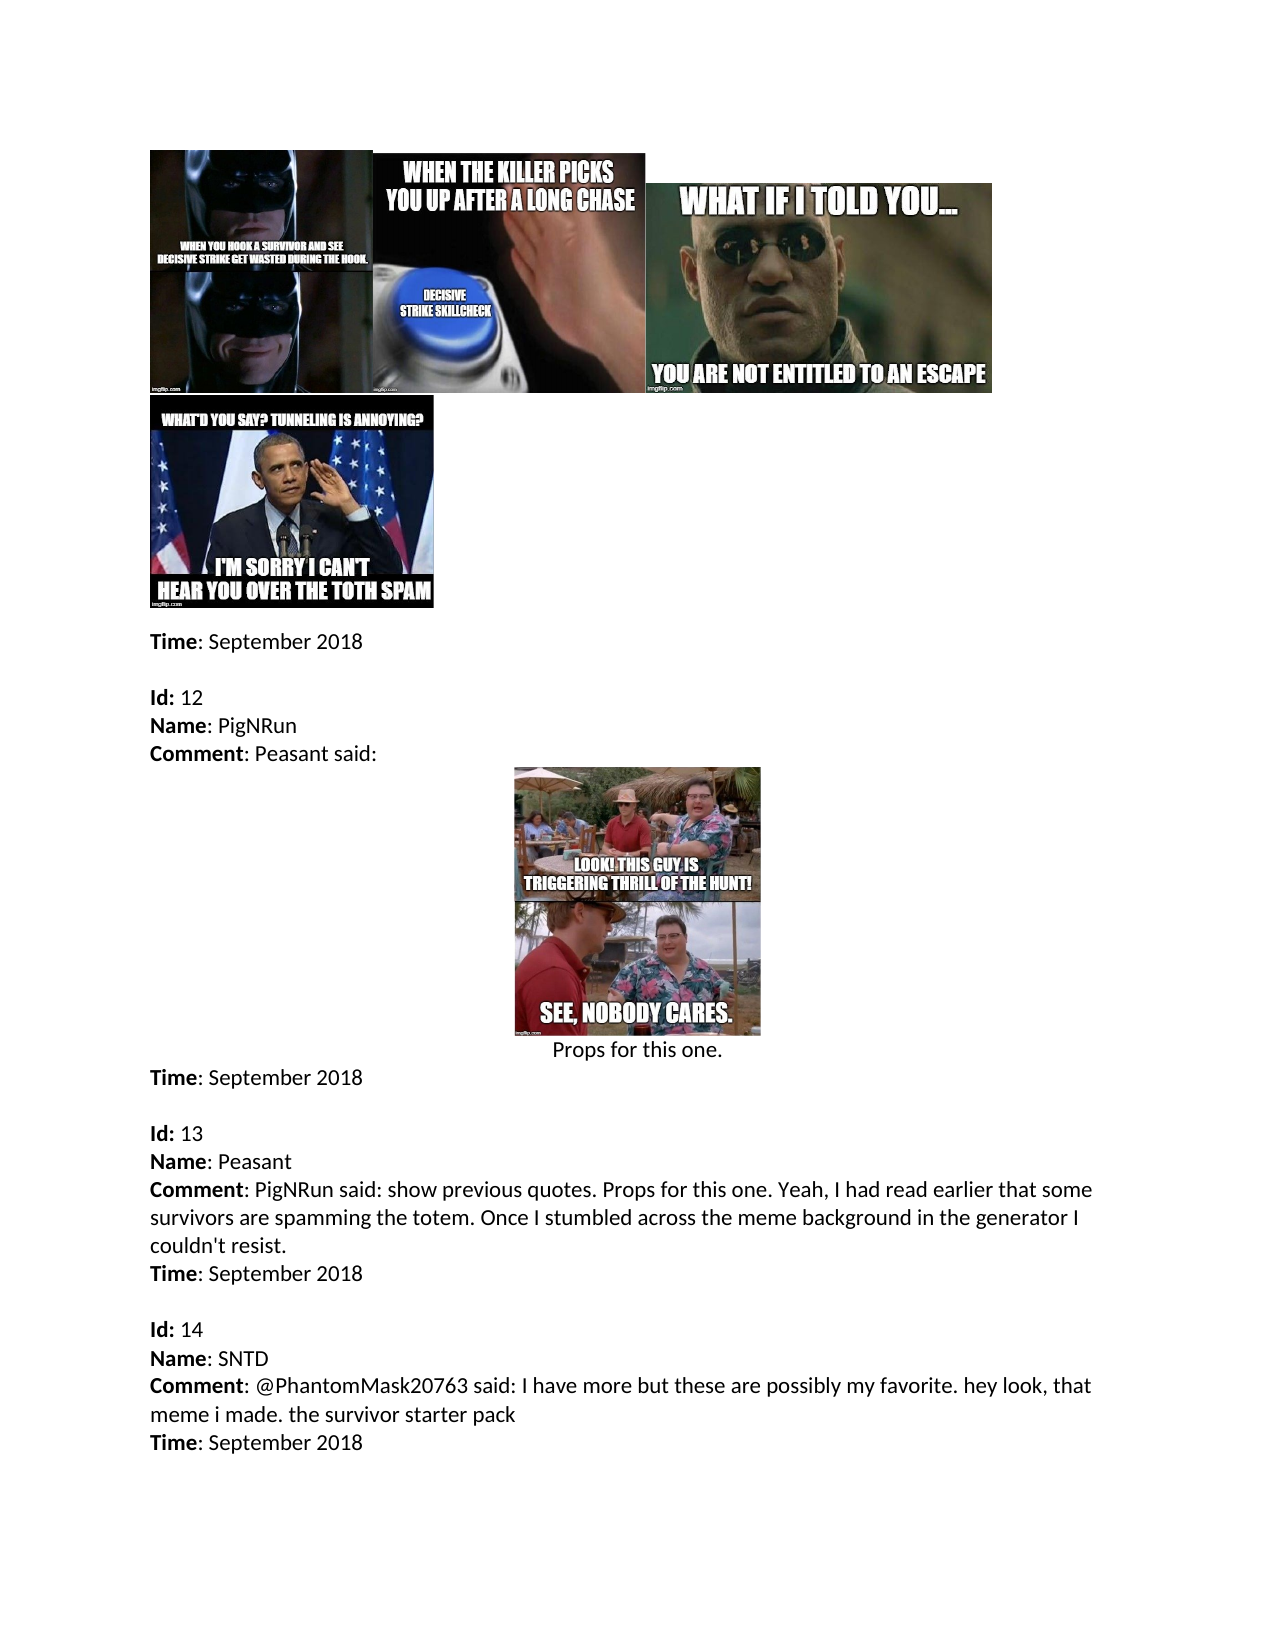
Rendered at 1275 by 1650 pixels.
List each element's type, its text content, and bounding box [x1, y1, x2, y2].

text Id: 14 [150, 1316, 1125, 1344]
text Name: Peasant [150, 1147, 1125, 1176]
picture [150, 150, 992, 393]
text Comment: @PhantomMask20763 said: I have more but these are possibly my favorite. hey look, that meme i made. the survivor starter pack [150, 1372, 1125, 1428]
text Time: September 2018 [150, 1259, 1125, 1288]
text Time: September 2018 [150, 1428, 1125, 1456]
text Id: 13 [150, 1119, 1125, 1147]
picture [514, 767, 761, 1036]
text Name: PigNRun [150, 711, 1125, 739]
text Comment: PigNRun said: show previous quotes. Props for this one. Yeah, I had read earlier that some survivors are spamming the totem. Once I stumbled across the meme background in the generator I couldn't resist. [150, 1176, 1125, 1259]
text Comment: Peasant said: [150, 739, 1125, 767]
text Time: September 2018 [150, 627, 1125, 655]
text Time: September 2018 [150, 1063, 1125, 1091]
text Id: 12 [150, 683, 1125, 711]
text Props for this one. [150, 1035, 1125, 1063]
picture [150, 395, 434, 608]
text Name: SNTD [150, 1344, 1125, 1372]
